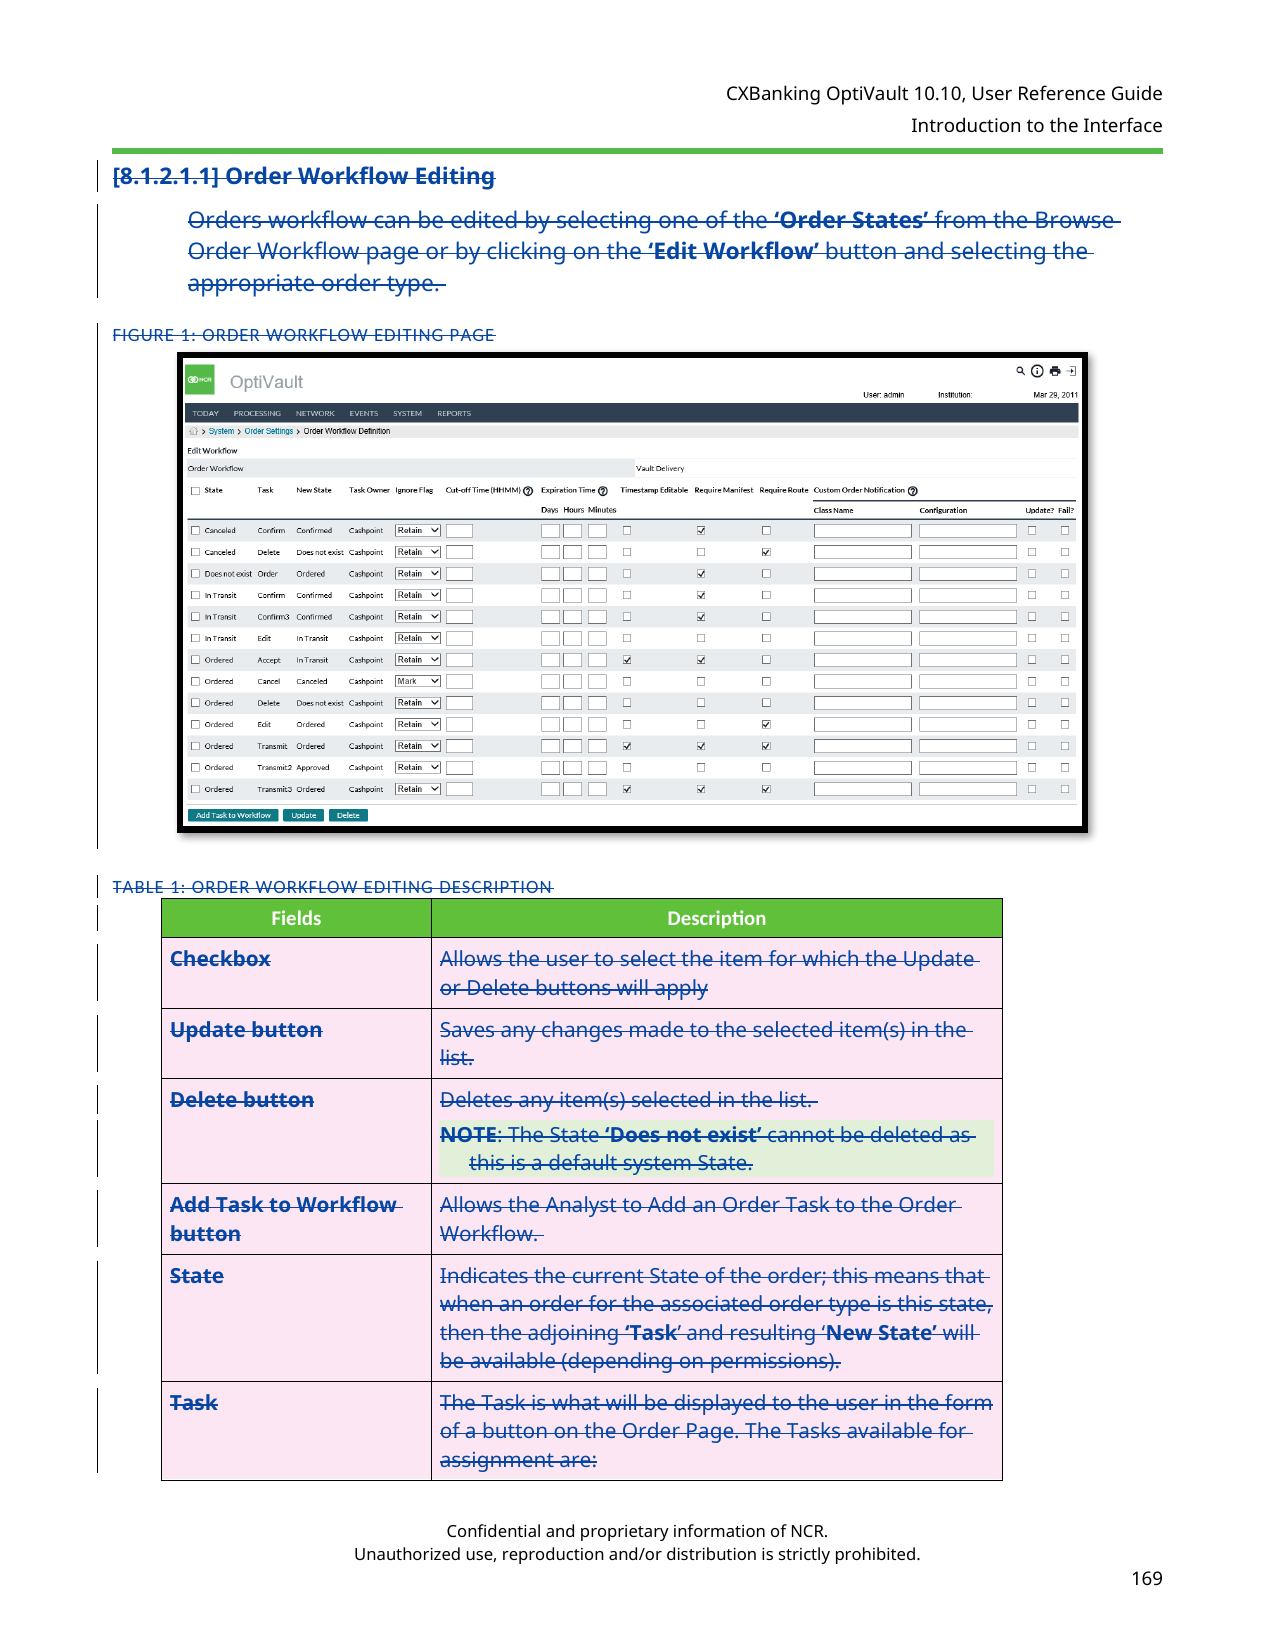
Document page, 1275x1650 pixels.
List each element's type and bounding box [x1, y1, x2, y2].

picture [183, 358, 1082, 826]
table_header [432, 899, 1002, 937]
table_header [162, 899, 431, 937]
